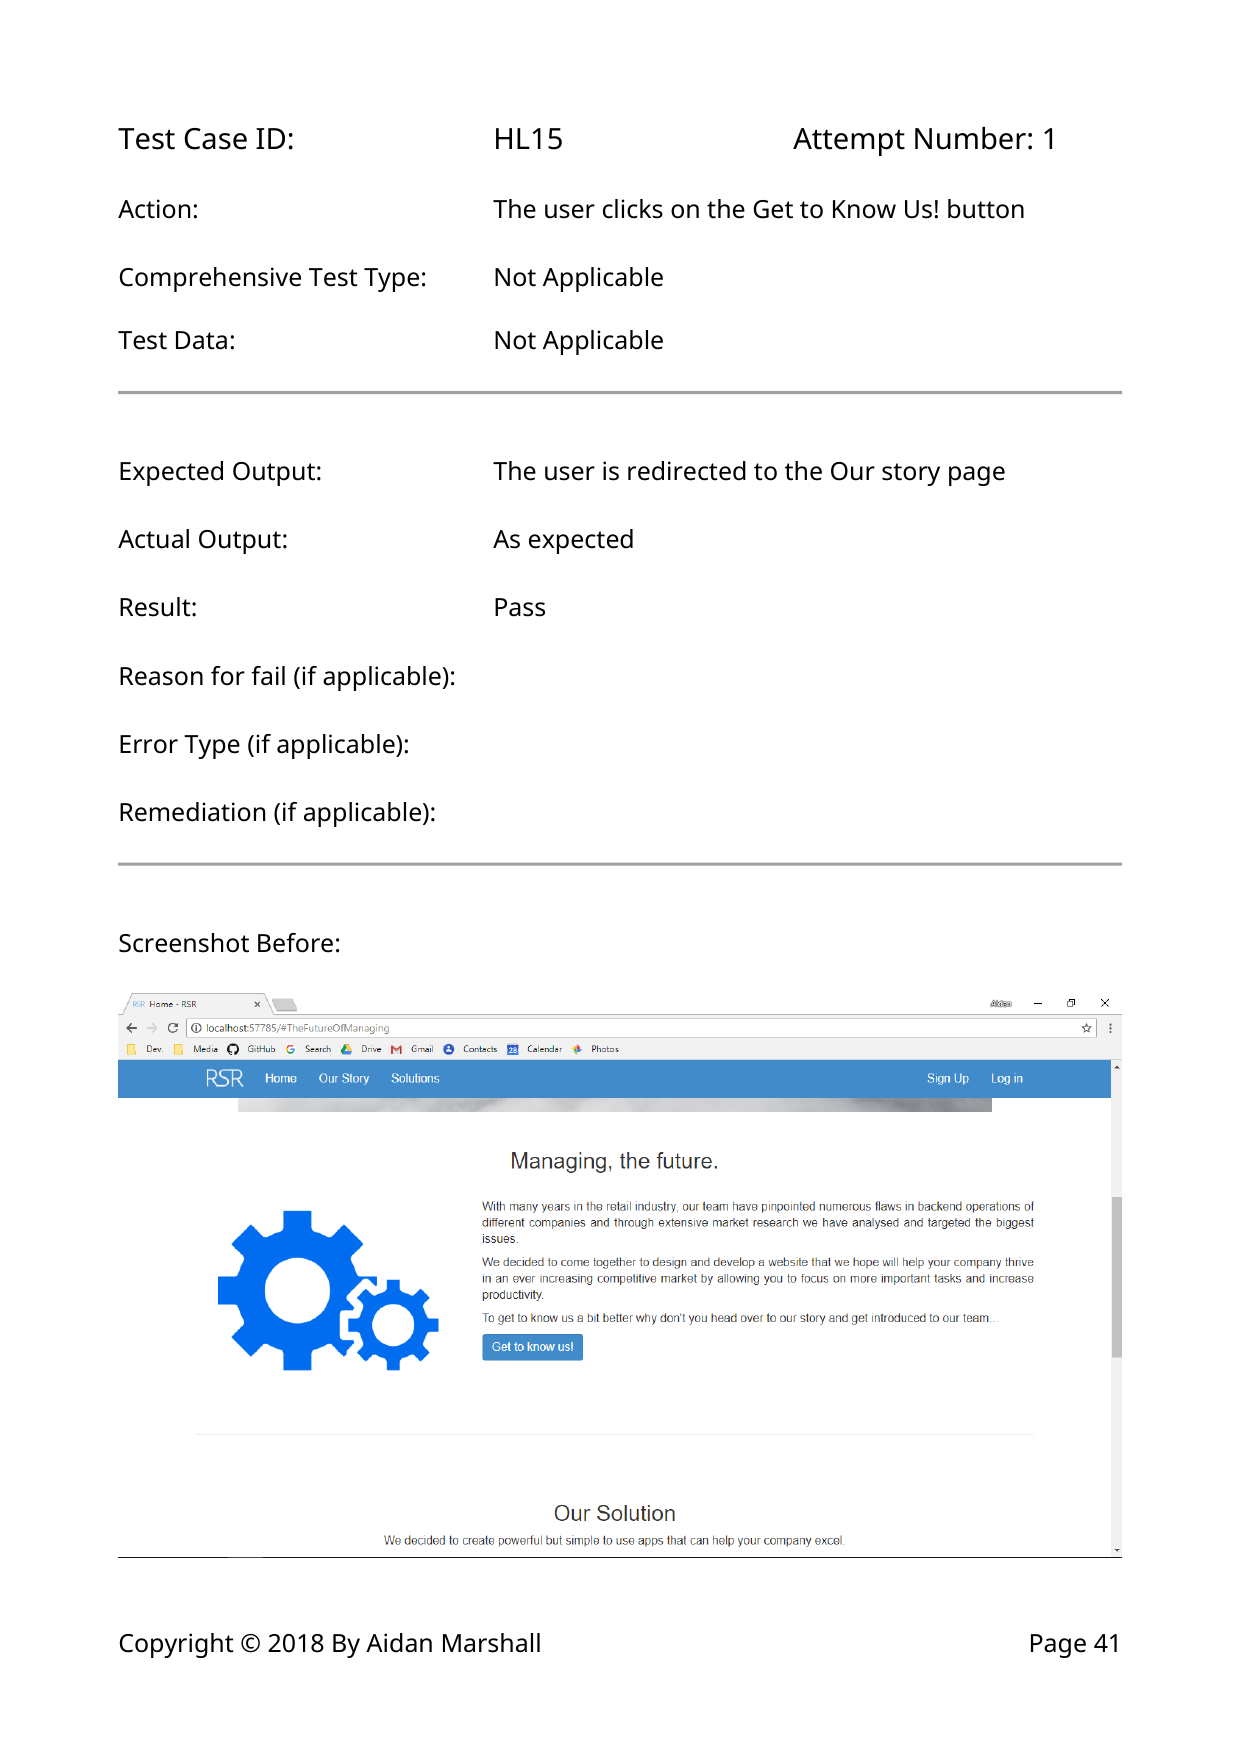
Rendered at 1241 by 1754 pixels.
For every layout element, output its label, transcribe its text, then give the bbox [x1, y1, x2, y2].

text Expected Output: The user is redirected to the Our story page [118, 454, 1122, 488]
text Error Type (if applicable): [118, 726, 1122, 760]
text Remediation (if applicable): [118, 794, 1122, 828]
text Comprehensive Test Type: Not Applicable [118, 260, 1122, 294]
text Test Case ID: HL15 Attempt Number: 1 [118, 118, 1122, 158]
text Result: Pass [118, 590, 1122, 624]
text Test Data: Not Applicable [118, 323, 1122, 357]
text Action: The user clicks on the Get to Know Us! button [118, 192, 1122, 226]
picture [118, 993, 1123, 1558]
text Actual Output: As expected [118, 522, 1122, 556]
text Screenshot Before: [118, 925, 1122, 959]
text Reason for fail (if applicable): [118, 658, 1122, 692]
